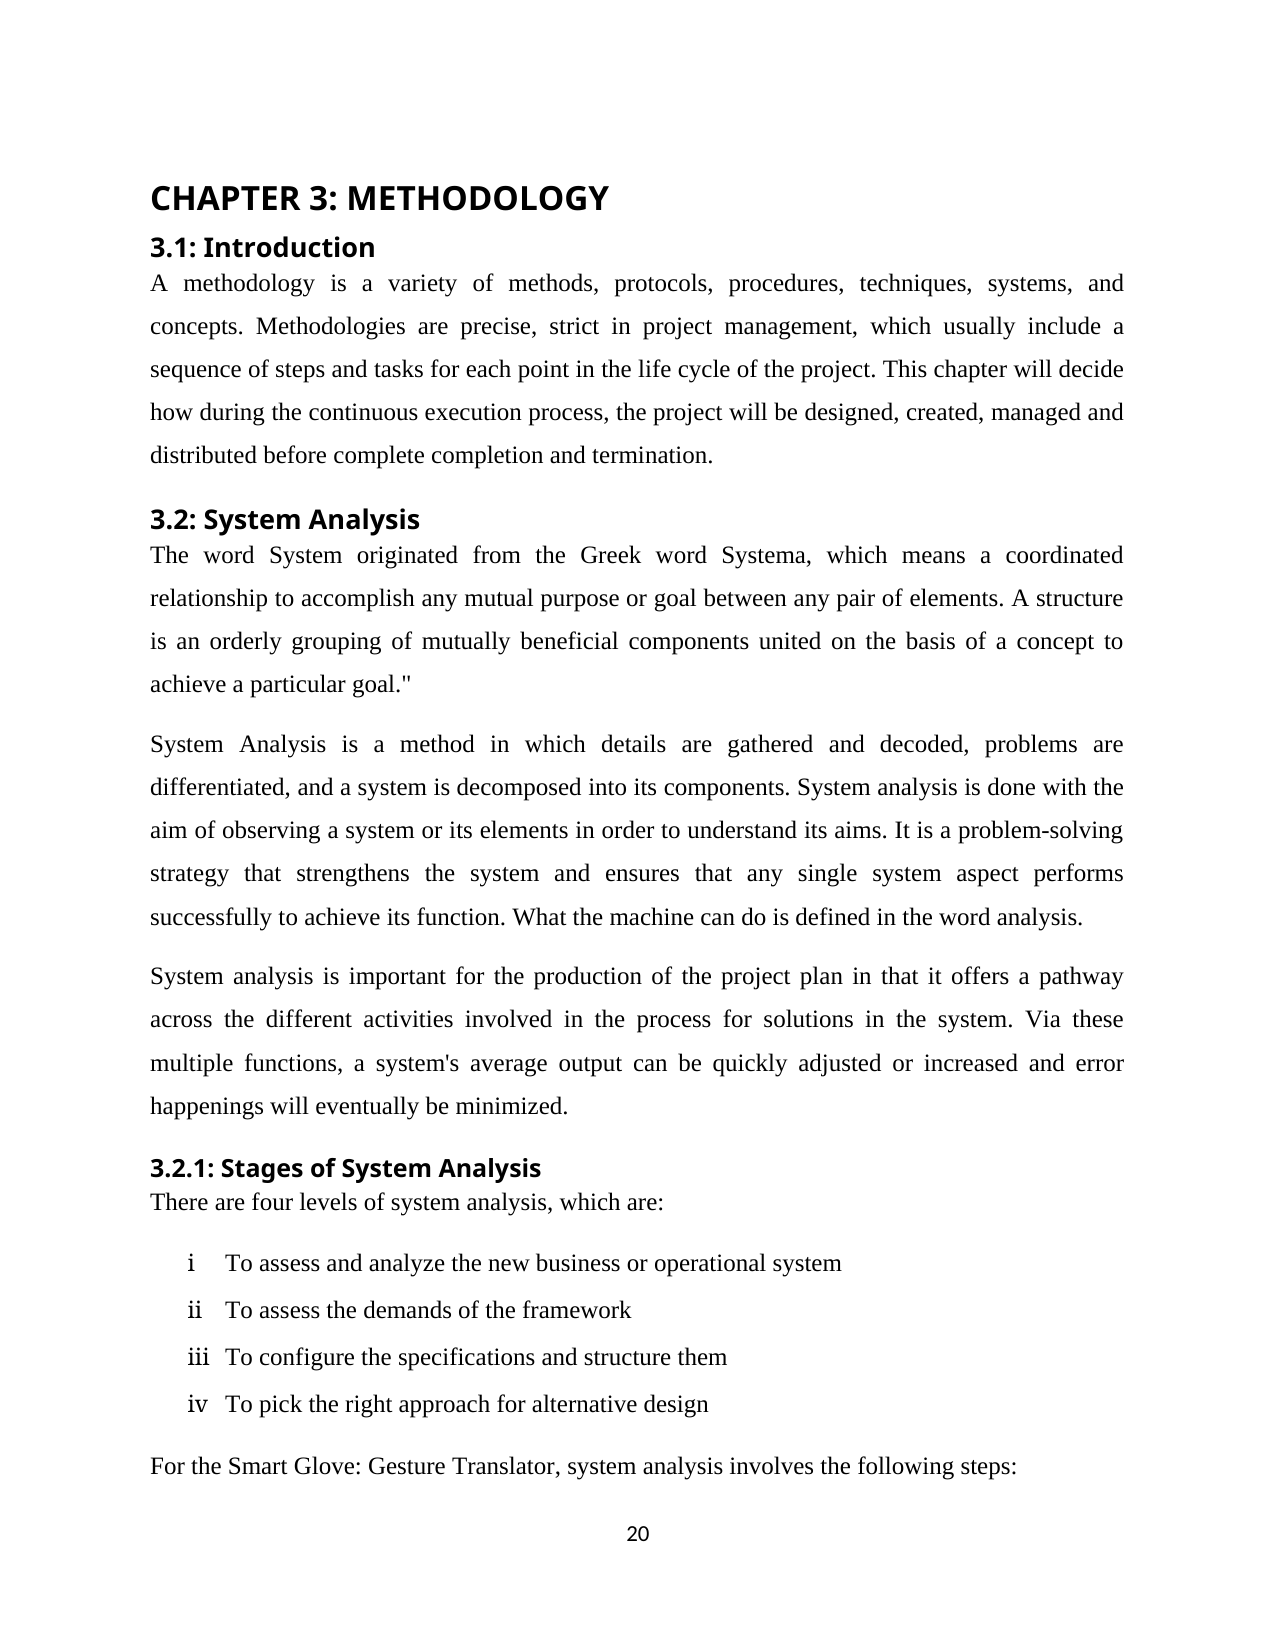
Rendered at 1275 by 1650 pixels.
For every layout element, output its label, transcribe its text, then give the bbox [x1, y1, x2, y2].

text System analysis is important for the production of the project plan in that it offers a pathway across the different activities involved in the process for solutions in the system. Via these multiple functions, a system's average output can be quickly adjusted or increased and error happenings will eventually be minimized. [150, 961, 1125, 1119]
text The word System originated from the Greek word Systema, which means a coordinated relationship to accomplish any mutual purpose or goal between any pair of elements. A structure is an orderly grouping of mutually beneficial components united on the basis of a concept to achieve a particular goal." [150, 540, 1125, 698]
subtitle CHAPTER 3: METHODOLOGY [150, 175, 1125, 220]
text There are four levels of system analysis, which are: [150, 1187, 1125, 1216]
text A methodology is a variety of methods, protocols, procedures, techniques, systems, and concepts. Methodologies are precise, strict in project management, which usually include a sequence of steps and tasks for each point in the life cycle of the project. This chapter will decide how during the continuous execution process, the project will be designed, created, managed and distributed before complete completion and termination. [150, 268, 1125, 469]
subtitle 3.2.1: Stages of System Analysis [150, 1151, 1125, 1185]
subtitle 3.1: Introduction [150, 228, 1125, 265]
text System Analysis is a method in which details are gathered and decoded, problems are differentiated, and a system is decomposed into its components. System analysis is done with the aim of observing a system or its elements in order to understand its aims. It is a problem-solving strategy that strengthens the system and ensures that any single system aspect performs successfully to achieve its function. What the machine can do is defined in the word analysis. [150, 729, 1125, 930]
subtitle 3.2: System Analysis [150, 500, 1125, 537]
list To assess and analyze the new business or operational system [187, 1247, 1125, 1278]
list To pick the right approach for alternative design [187, 1388, 1125, 1419]
list To configure the specifications and structure them [187, 1341, 1125, 1372]
list To assess the demands of the framework [187, 1294, 1125, 1325]
text For the Smart Glove: Gesture Translator, system analysis involves the following steps: [150, 1451, 1125, 1480]
